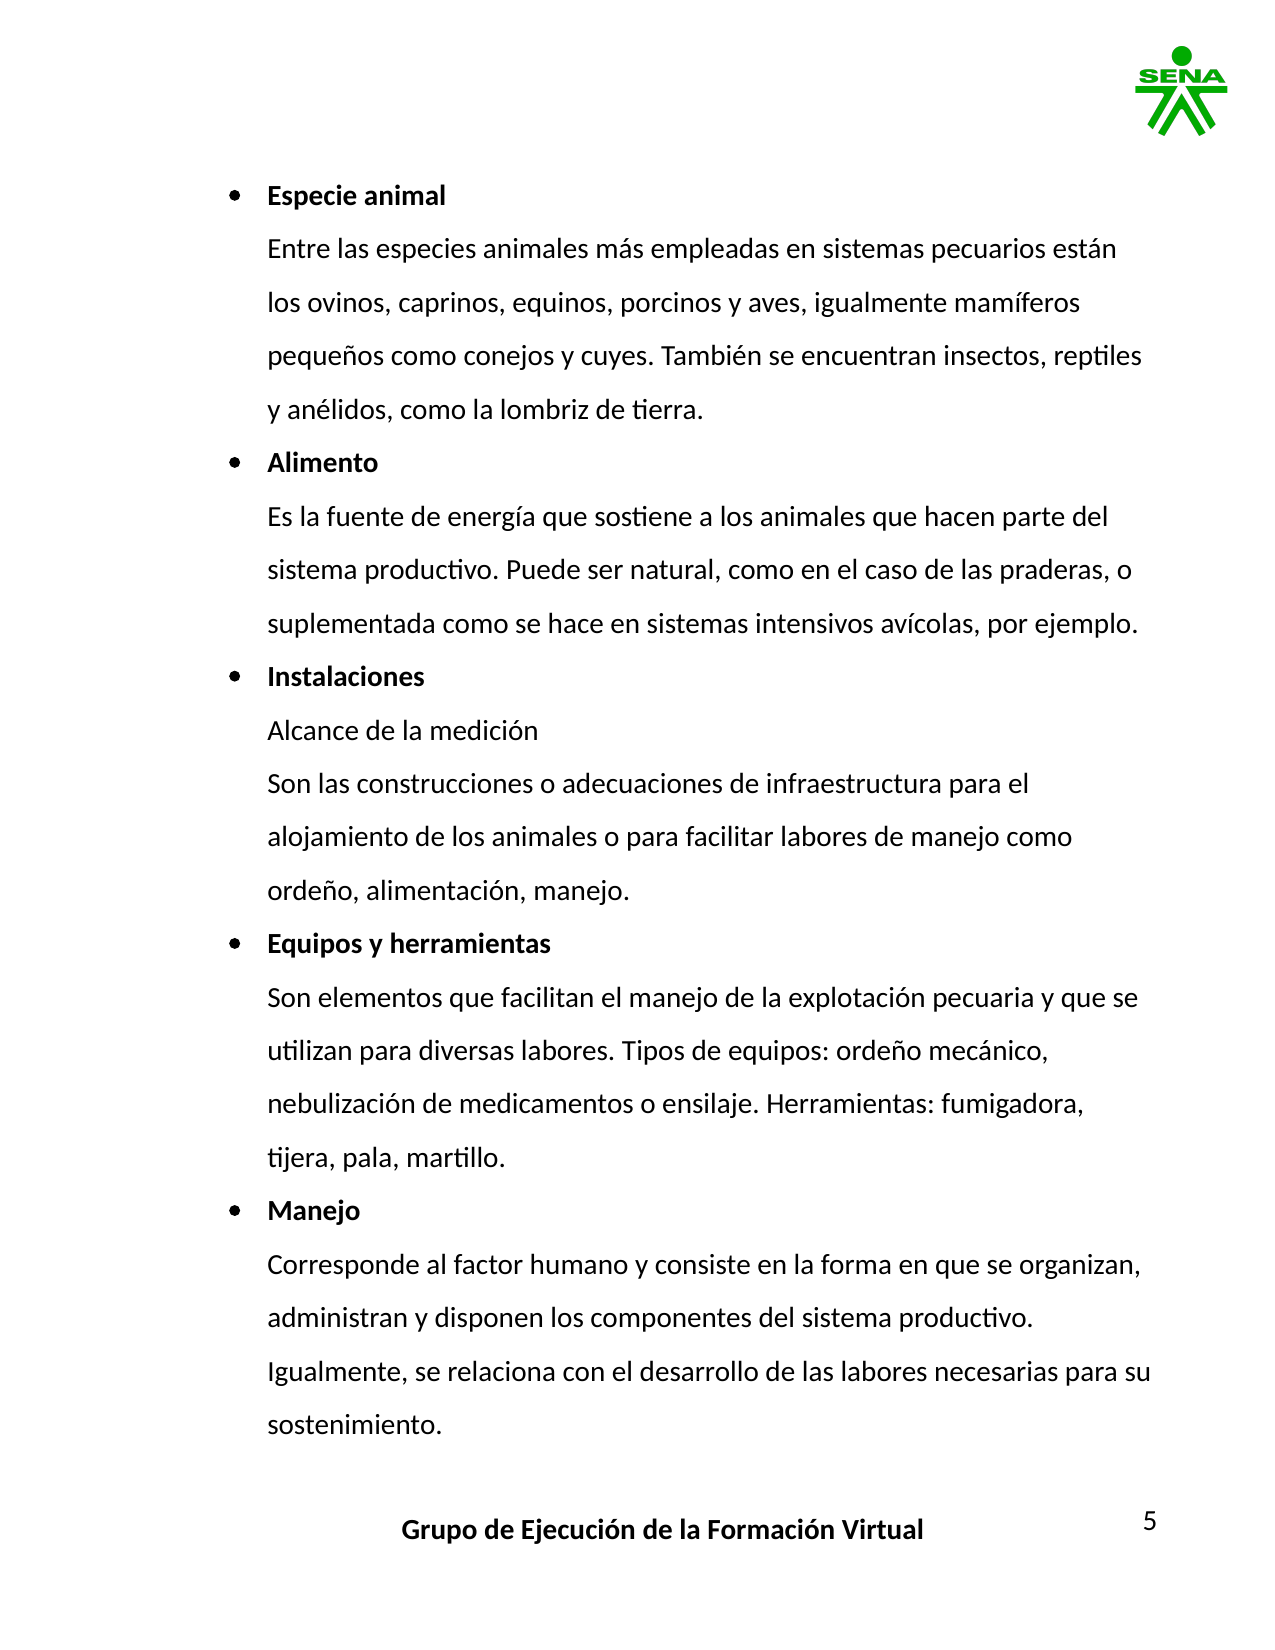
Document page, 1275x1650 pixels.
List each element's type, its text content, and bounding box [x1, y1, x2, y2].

list Especie animal [229, 177, 1157, 213]
list Son las construcciones o adecuaciones de infraestructura para el alojamiento de los animales o para facilitar labores de manejo como ordeño, alimentación, manejo. [267, 765, 1157, 907]
list Corresponde al factor humano y consiste en la forma en que se organizan, administran y disponen los componentes del sistema productivo. Igualmente, se relaciona con el desarrollo de las labores necesarias para su sostenimiento. [267, 1246, 1157, 1442]
list Son elementos que facilitan el manejo de la explotación pecuaria y que se utilizan para diversas labores. Tipos de equipos: ordeño mecánico, nebulización de medicamentos o ensilaje. Herramientas: fumigadora, tijera, pala, martillo. [267, 979, 1157, 1175]
picture [1135, 46, 1228, 136]
list Alimento [229, 444, 1157, 480]
list Equipos y herramientas [229, 925, 1157, 961]
list Alcance de la medición [267, 712, 1157, 747]
list Entre las especies animales más empleadas en sistemas pecuarios están los ovinos, caprinos, equinos, porcinos y aves, igualmente mamíferos pequeños como conejos y cuyes. También se encuentran insectos, reptiles y anélidos, como la lombriz de tierra. [267, 231, 1157, 427]
list Es la fuente de energía que sostiene a los animales que hacen parte del sistema productivo. Puede ser natural, como en el caso de las praderas, o suplementada como se hace en sistemas intensivos avícolas, por ejemplo. [267, 498, 1157, 640]
list Manejo [229, 1192, 1157, 1228]
list Instalaciones [229, 658, 1157, 694]
